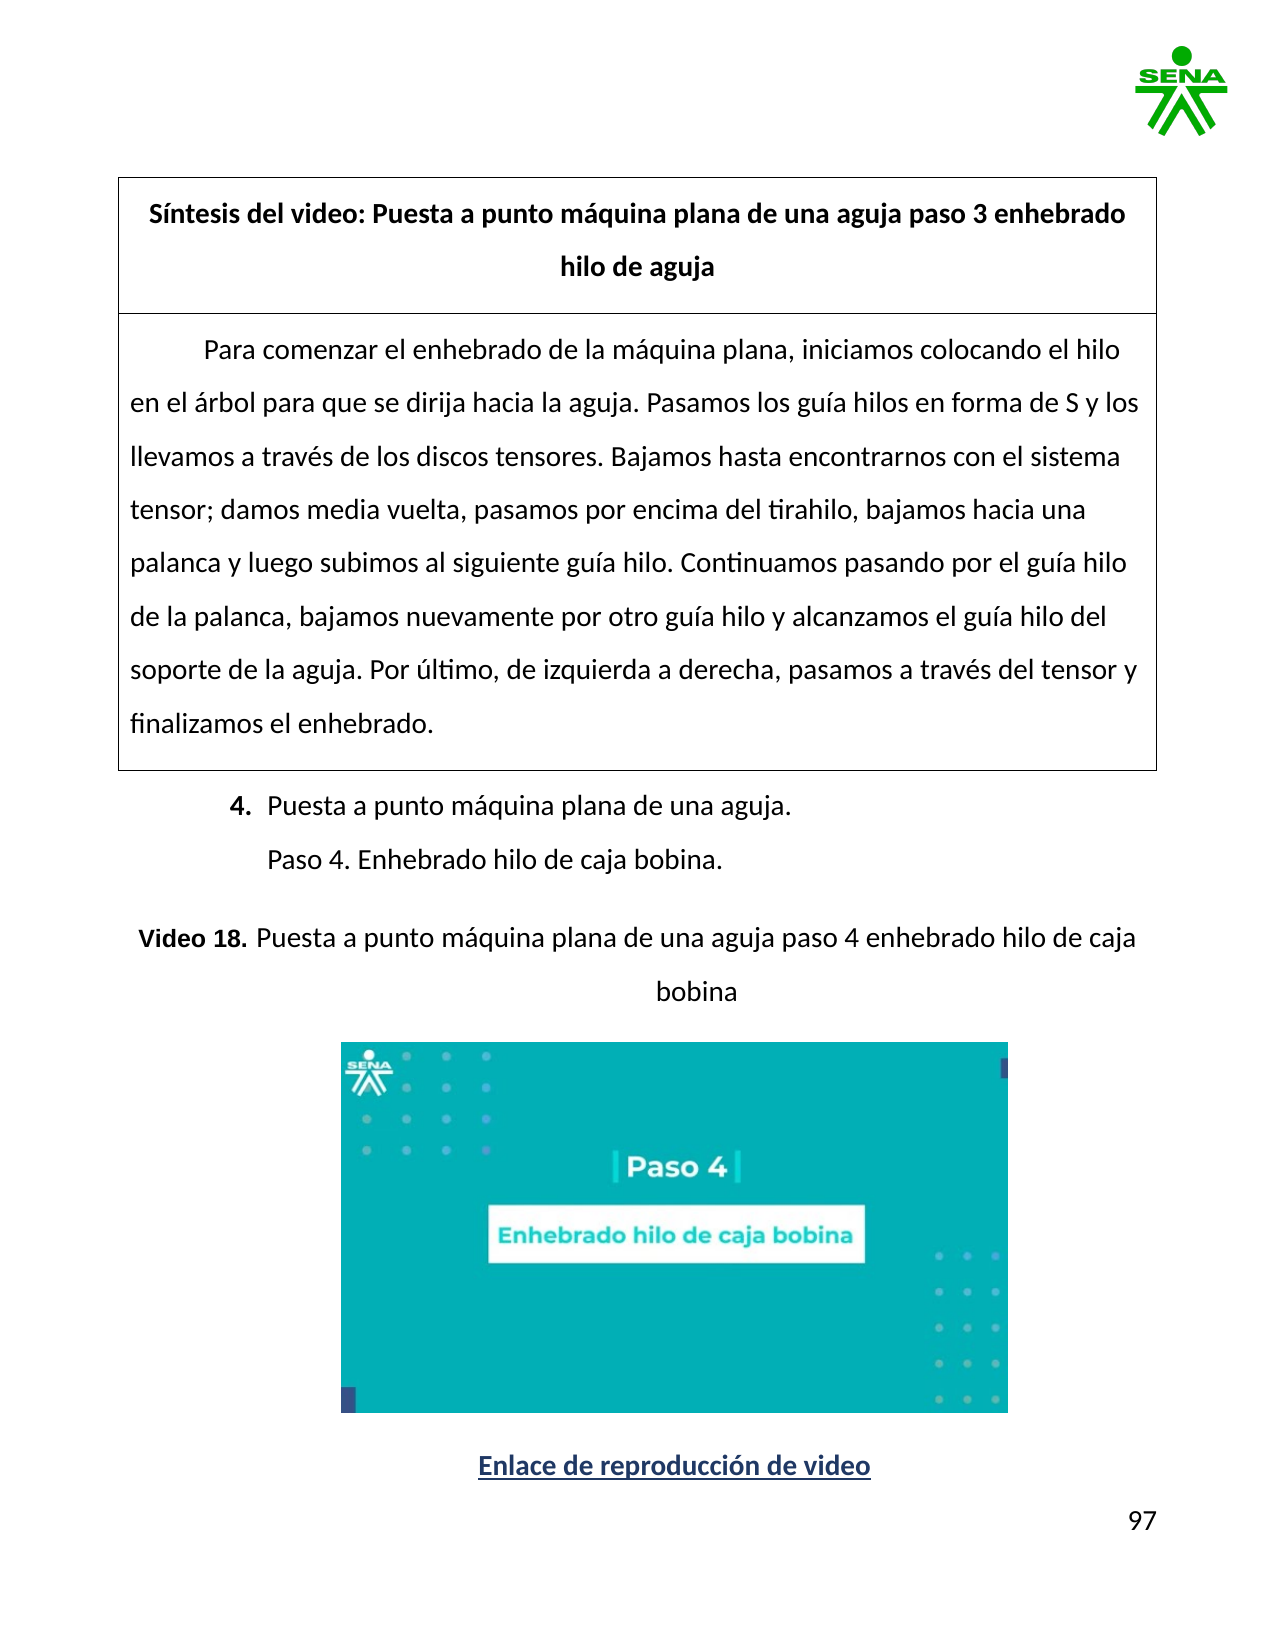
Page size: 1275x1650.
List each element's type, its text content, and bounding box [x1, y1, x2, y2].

text Enlace de reproducción de video [118, 1447, 1157, 1483]
text Puesta a punto máquina plana de una aguja paso 4 enhebrado hilo de caja bobina [118, 919, 1157, 1008]
picture [341, 1042, 1008, 1413]
list Paso 4. Enhebrado hilo de caja bobina. [267, 841, 1157, 876]
table_header Síntesis del video: Puesta a punto máquina plana de una aguja paso 3 enhebrado hilo de aguja [119, 178, 1156, 313]
table_cell Para comenzar el enhebrado de la máquina plana, iniciamos colocando el hilo en el árbol para que se dirija hacia la aguja. Pasamos los guía hilos en forma de S y los llevamos a través de los discos tensores. Bajamos hasta encontrarnos con el sistema tensor; damos media vuelta, pasamos por encima del tirahilo, bajamos hacia una palanca y luego subimos al siguiente guía hilo. Continuamos pasando por el guía hilo de la palanca, bajamos nuevamente por otro guía hilo y alcanzamos el guía hilo del soporte de la aguja. Por último, de izquierda a derecha, pasamos a través del tensor y finalizamos el enhebrado. [119, 314, 1156, 770]
picture [1135, 46, 1228, 136]
list Puesta a punto máquina plana de una aguja. [229, 787, 1157, 823]
